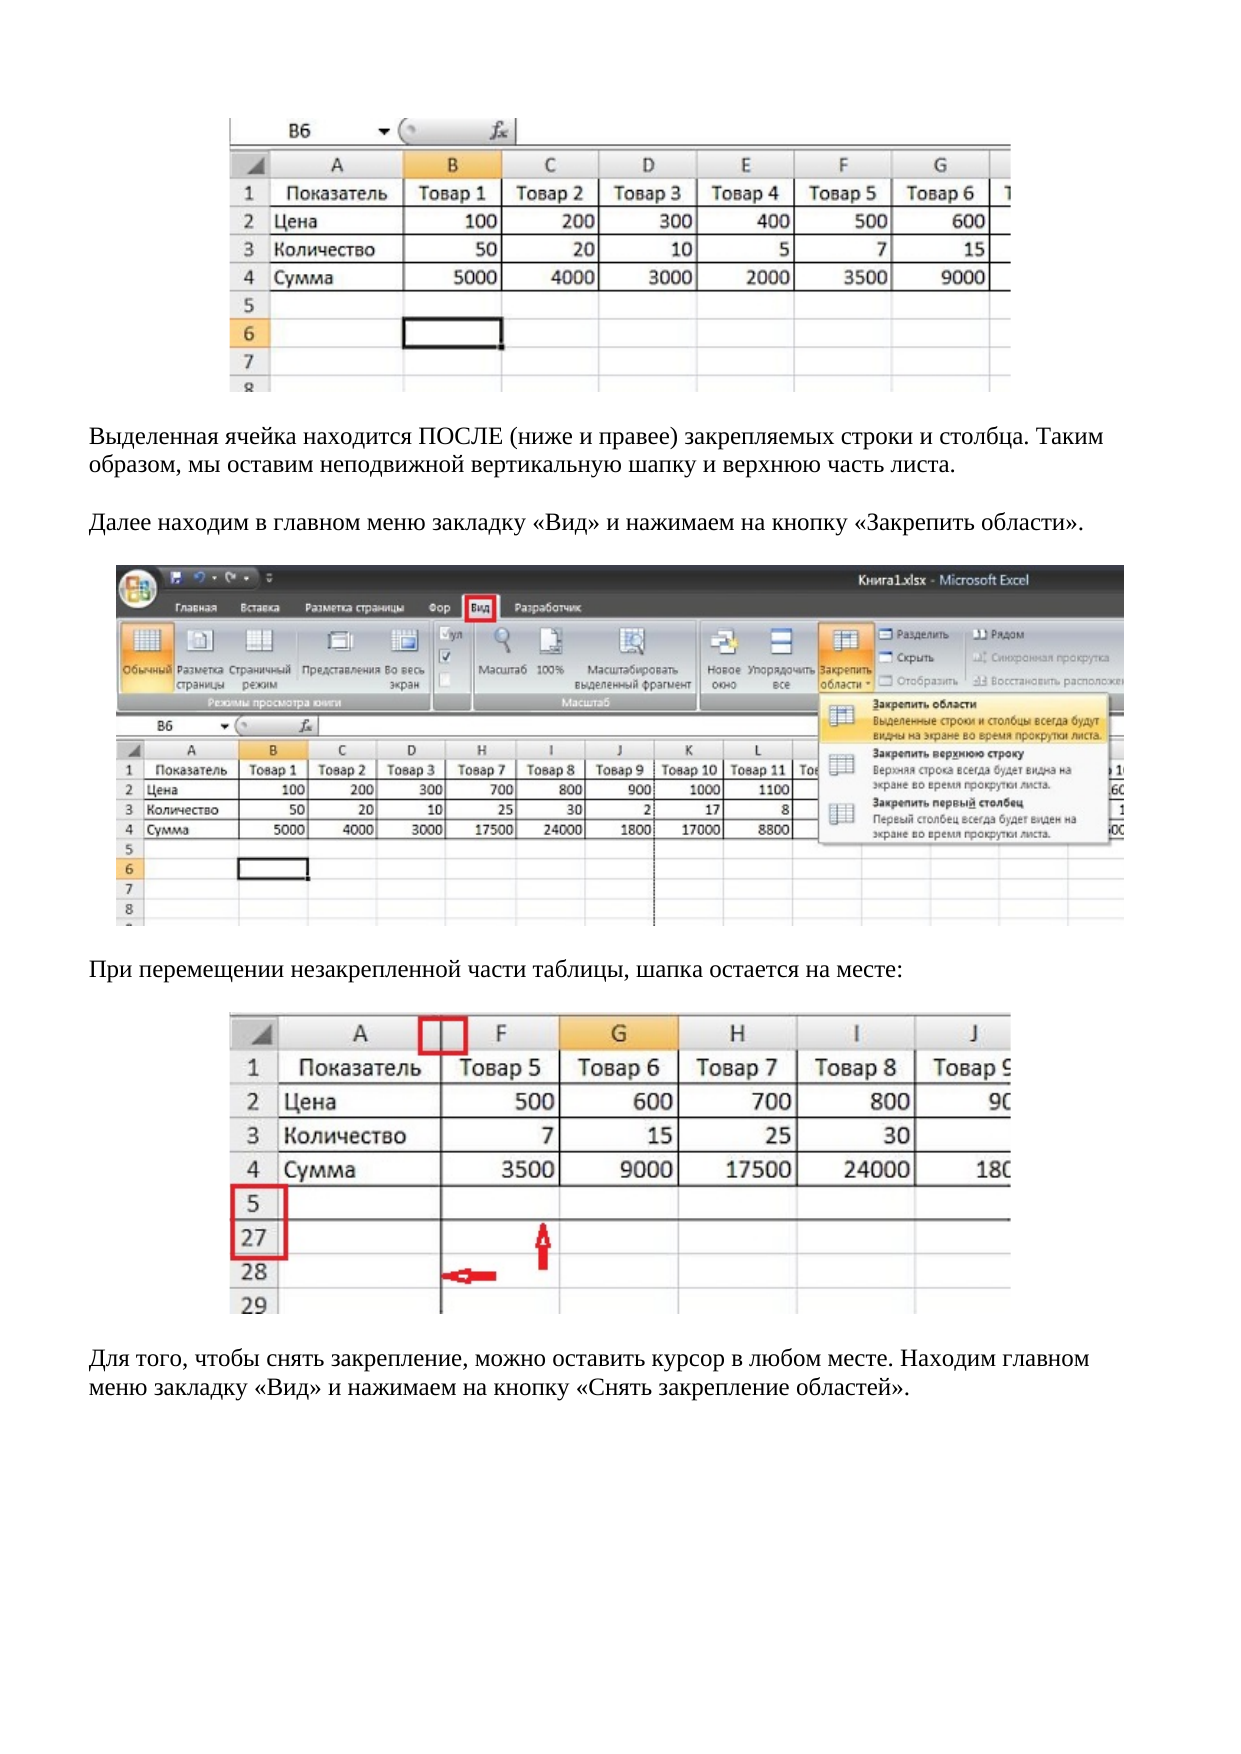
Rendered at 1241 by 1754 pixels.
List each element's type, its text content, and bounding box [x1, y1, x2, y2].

picture [229, 118, 1011, 392]
text Для того, чтобы снять закрепление, можно оставить курсор в любом месте. Находим главном меню закладку «Вид» и нажимаем на кнопку «Снять закрепление областей». [88, 1343, 1152, 1401]
picture [229, 1012, 1011, 1314]
text Выделенная ячейка находится ПОСЛЕ (ниже и правее) закрепляемых строки и столбца. Таким образом, мы оставим неподвижной вертикальную шапку и верхнюю часть листа. [88, 421, 1152, 478]
text При перемещении незакрепленной части таблицы, шапка остается на месте: [88, 954, 1152, 983]
text Далее находим в главном меню закладку «Вид» и нажимаем на кнопку «Закрепить области». [88, 507, 1152, 536]
picture [116, 565, 1124, 926]
